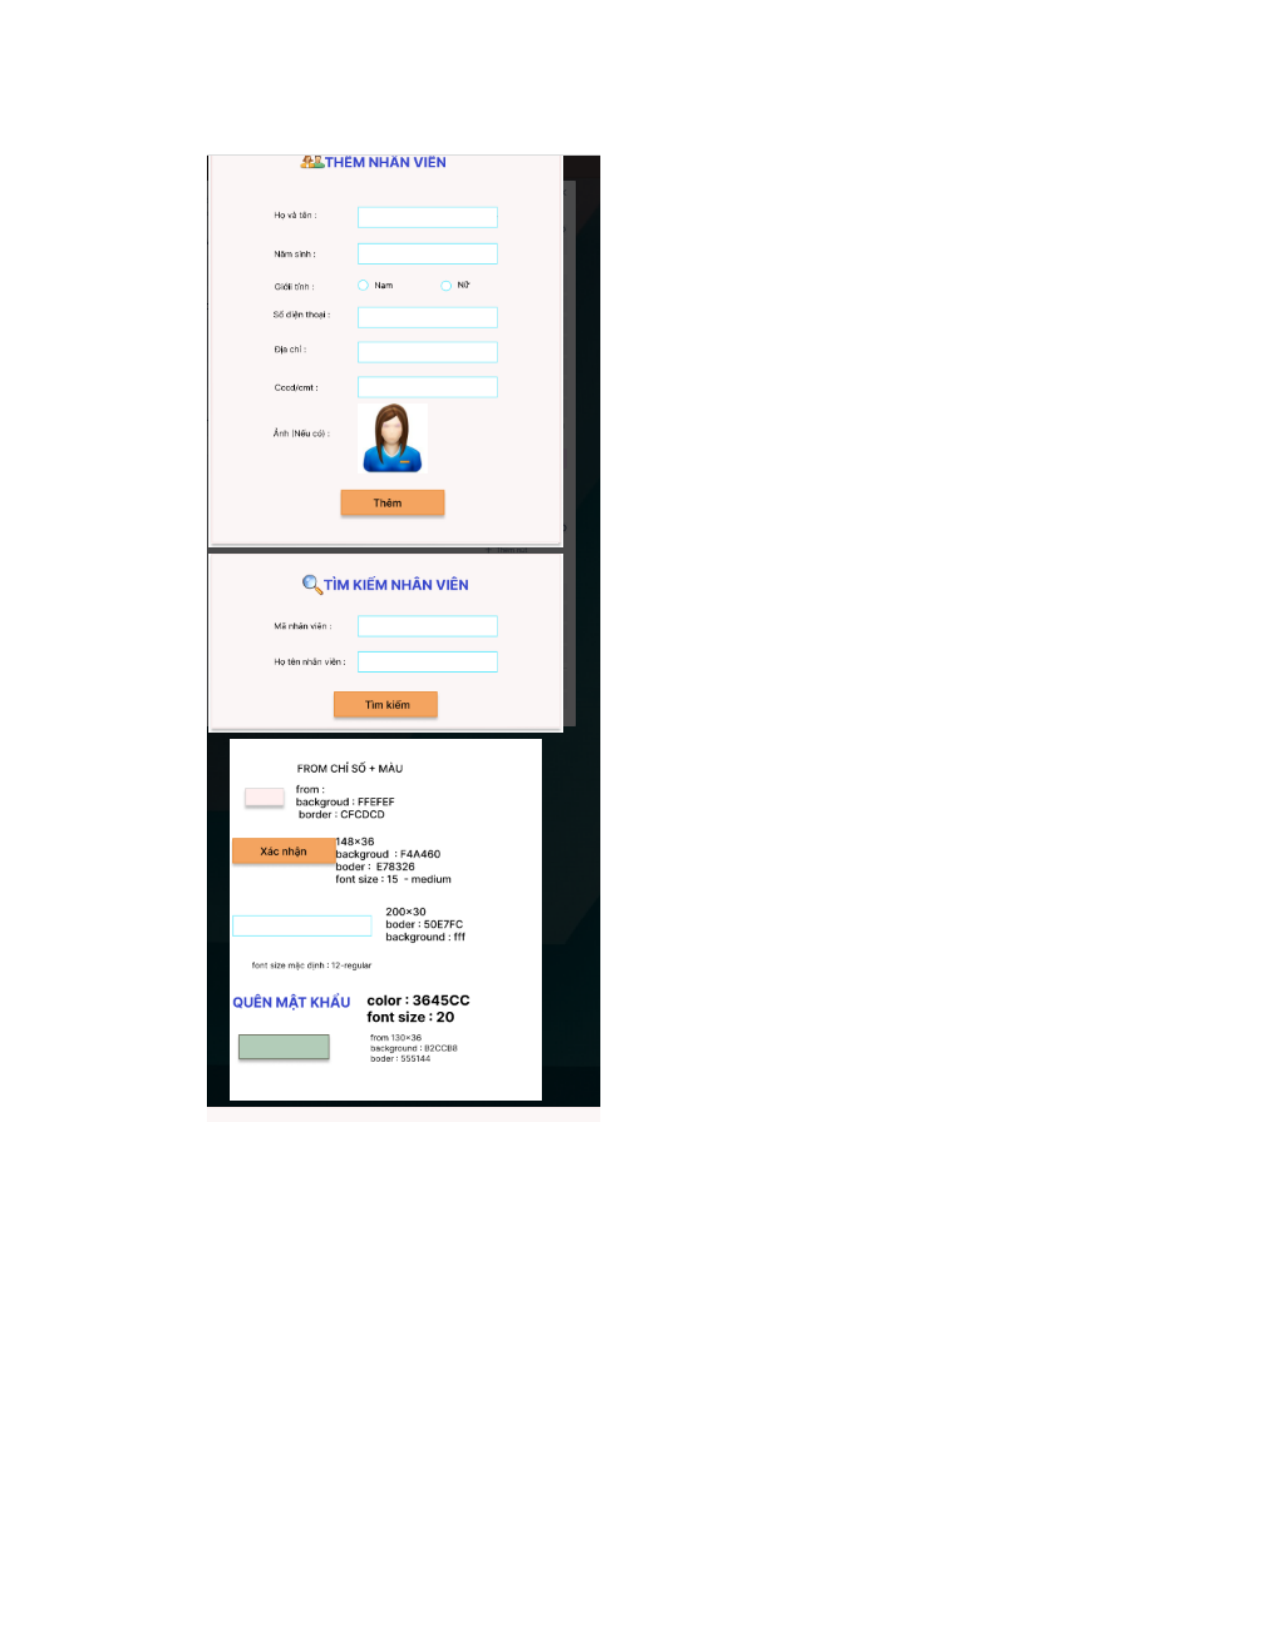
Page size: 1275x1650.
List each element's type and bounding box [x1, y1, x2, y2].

picture [206, 147, 601, 1122]
